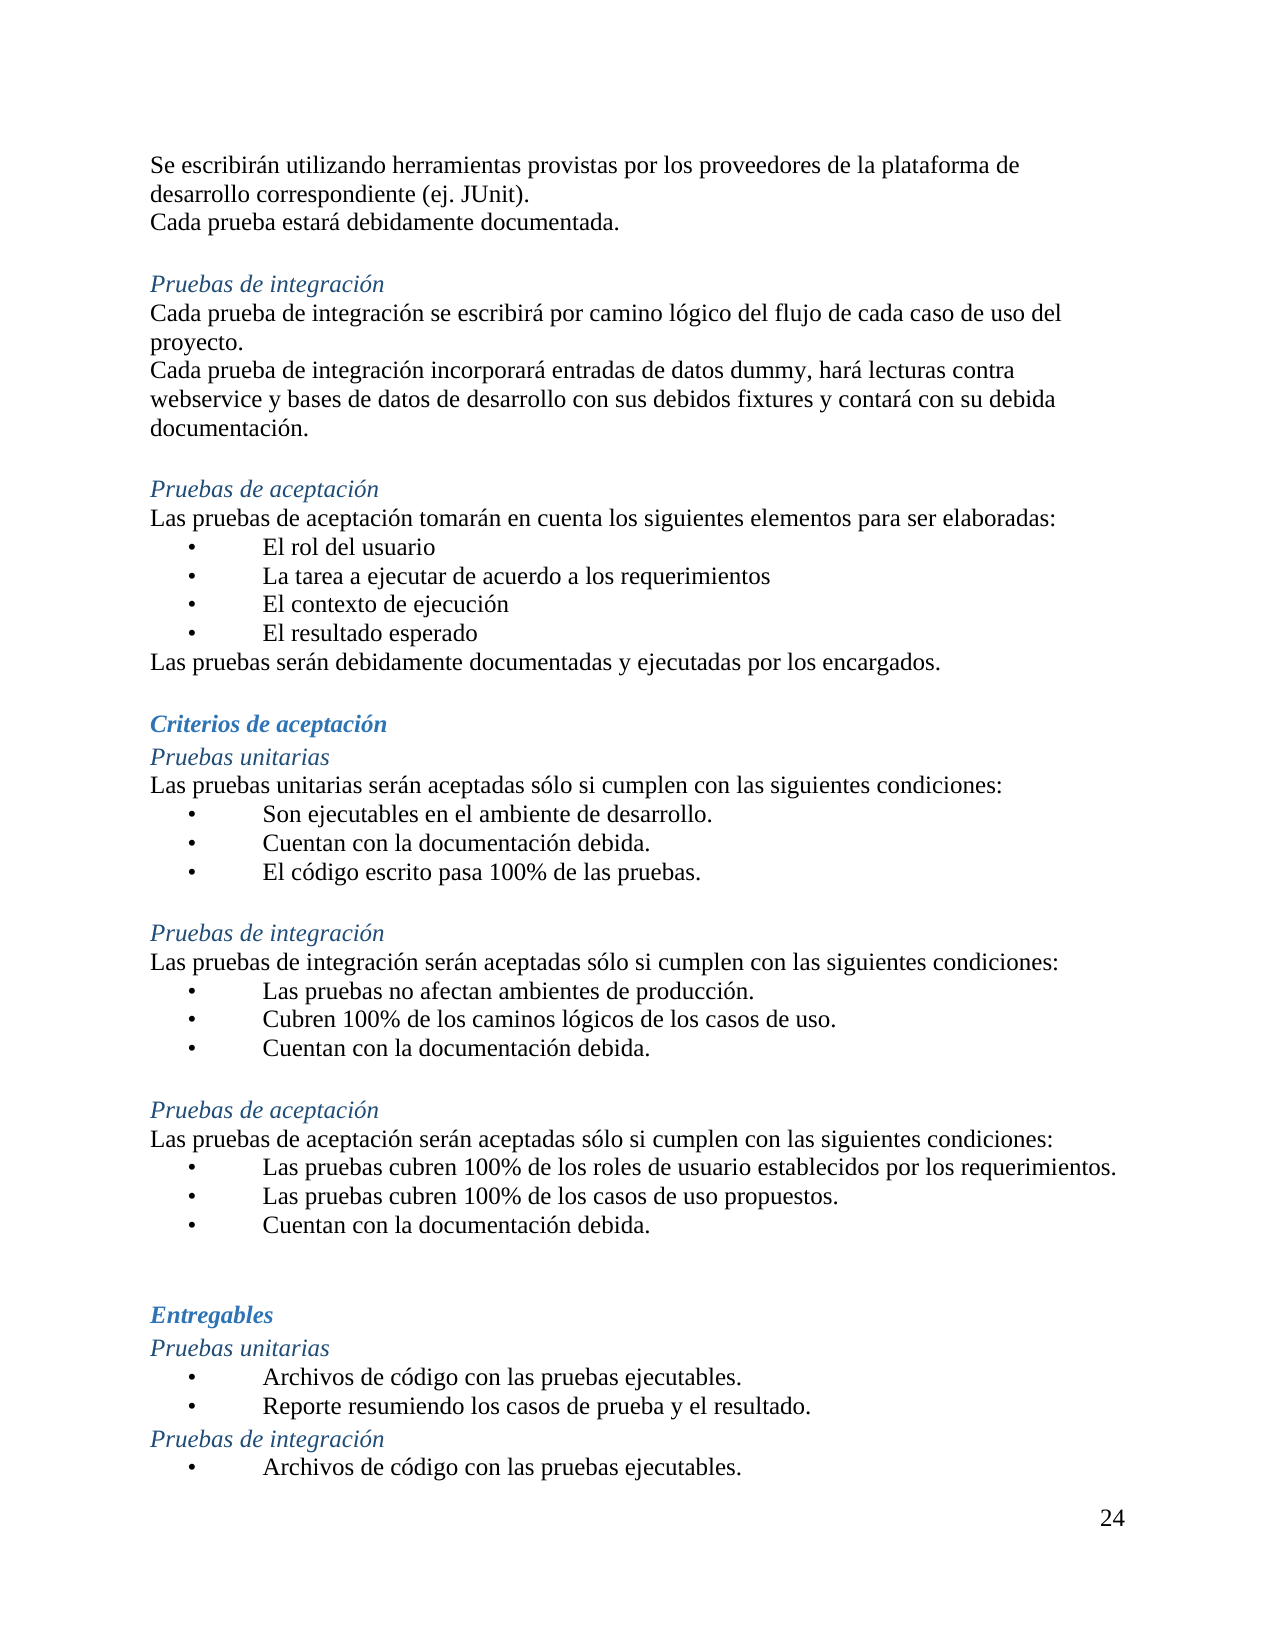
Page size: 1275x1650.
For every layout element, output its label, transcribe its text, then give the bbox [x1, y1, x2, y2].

list Las pruebas no afectan ambientes de producción. [187, 976, 1125, 1004]
text Las pruebas unitarias serán aceptadas sólo si cumplen con las siguientes condiciones: [150, 770, 1125, 799]
list Son ejecutables en el ambiente de desarrollo. [187, 799, 1125, 828]
text Las pruebas de aceptación serán aceptadas sólo si cumplen con las siguientes condiciones: [150, 1124, 1125, 1152]
list El código escrito pasa 100% de las pruebas. [187, 857, 1125, 885]
list Archivos de código con las pruebas ejecutables. [187, 1452, 1125, 1481]
subtitle Pruebas unitarias [150, 742, 1125, 770]
subtitle Pruebas unitarias [150, 1333, 1125, 1362]
list Cuentan con la documentación debida. [187, 828, 1125, 857]
text Cada prueba de integración incorporará entradas de datos dummy, hará lecturas contra webservice y bases de datos de desarrollo con sus debidos fixtures y contará con su debida documentación. [150, 355, 1125, 442]
text Se escribirán utilizando herramientas provistas por los proveedores de la plataforma de desarrollo correspondiente (ej. JUnit). [150, 150, 1125, 207]
text Las pruebas de aceptación tomarán en cuenta los siguientes elementos para ser elaboradas: [150, 503, 1125, 532]
list Cuentan con la documentación debida. [187, 1033, 1125, 1062]
list Cubren 100% de los caminos lógicos de los casos de uso. [187, 1004, 1125, 1033]
subtitle Pruebas de aceptación [150, 1095, 1125, 1124]
subtitle Pruebas de integración [150, 918, 1125, 947]
list Las pruebas cubren 100% de los casos de uso propuestos. [187, 1181, 1125, 1210]
list El contexto de ejecución [187, 589, 1125, 618]
subtitle Pruebas de aceptación [150, 474, 1125, 503]
subtitle Criterios de aceptación [150, 709, 1125, 737]
text Las pruebas de integración serán aceptadas sólo si cumplen con las siguientes condiciones: [150, 947, 1125, 976]
list La tarea a ejecutar de acuerdo a los requerimientos [187, 561, 1125, 589]
list El rol del usuario [187, 532, 1125, 561]
text Cada prueba de integración se escribirá por camino lógico del flujo de cada caso de uso del proyecto. [150, 298, 1125, 355]
subtitle Pruebas de integración [150, 269, 1125, 298]
list Cuentan con la documentación debida. [187, 1210, 1125, 1239]
list Las pruebas cubren 100% de los roles de usuario establecidos por los requerimientos. [187, 1152, 1125, 1181]
list El resultado esperado [187, 618, 1125, 647]
text Las pruebas serán debidamente documentadas y ejecutadas por los encargados. [150, 647, 1125, 676]
list Archivos de código con las pruebas ejecutables. [187, 1362, 1125, 1391]
text Cada prueba estará debidamente documentada. [150, 207, 1125, 236]
subtitle Pruebas de integración [150, 1424, 1125, 1452]
list Reporte resumiendo los casos de prueba y el resultado. [187, 1391, 1125, 1419]
subtitle Entregables [150, 1300, 1125, 1329]
